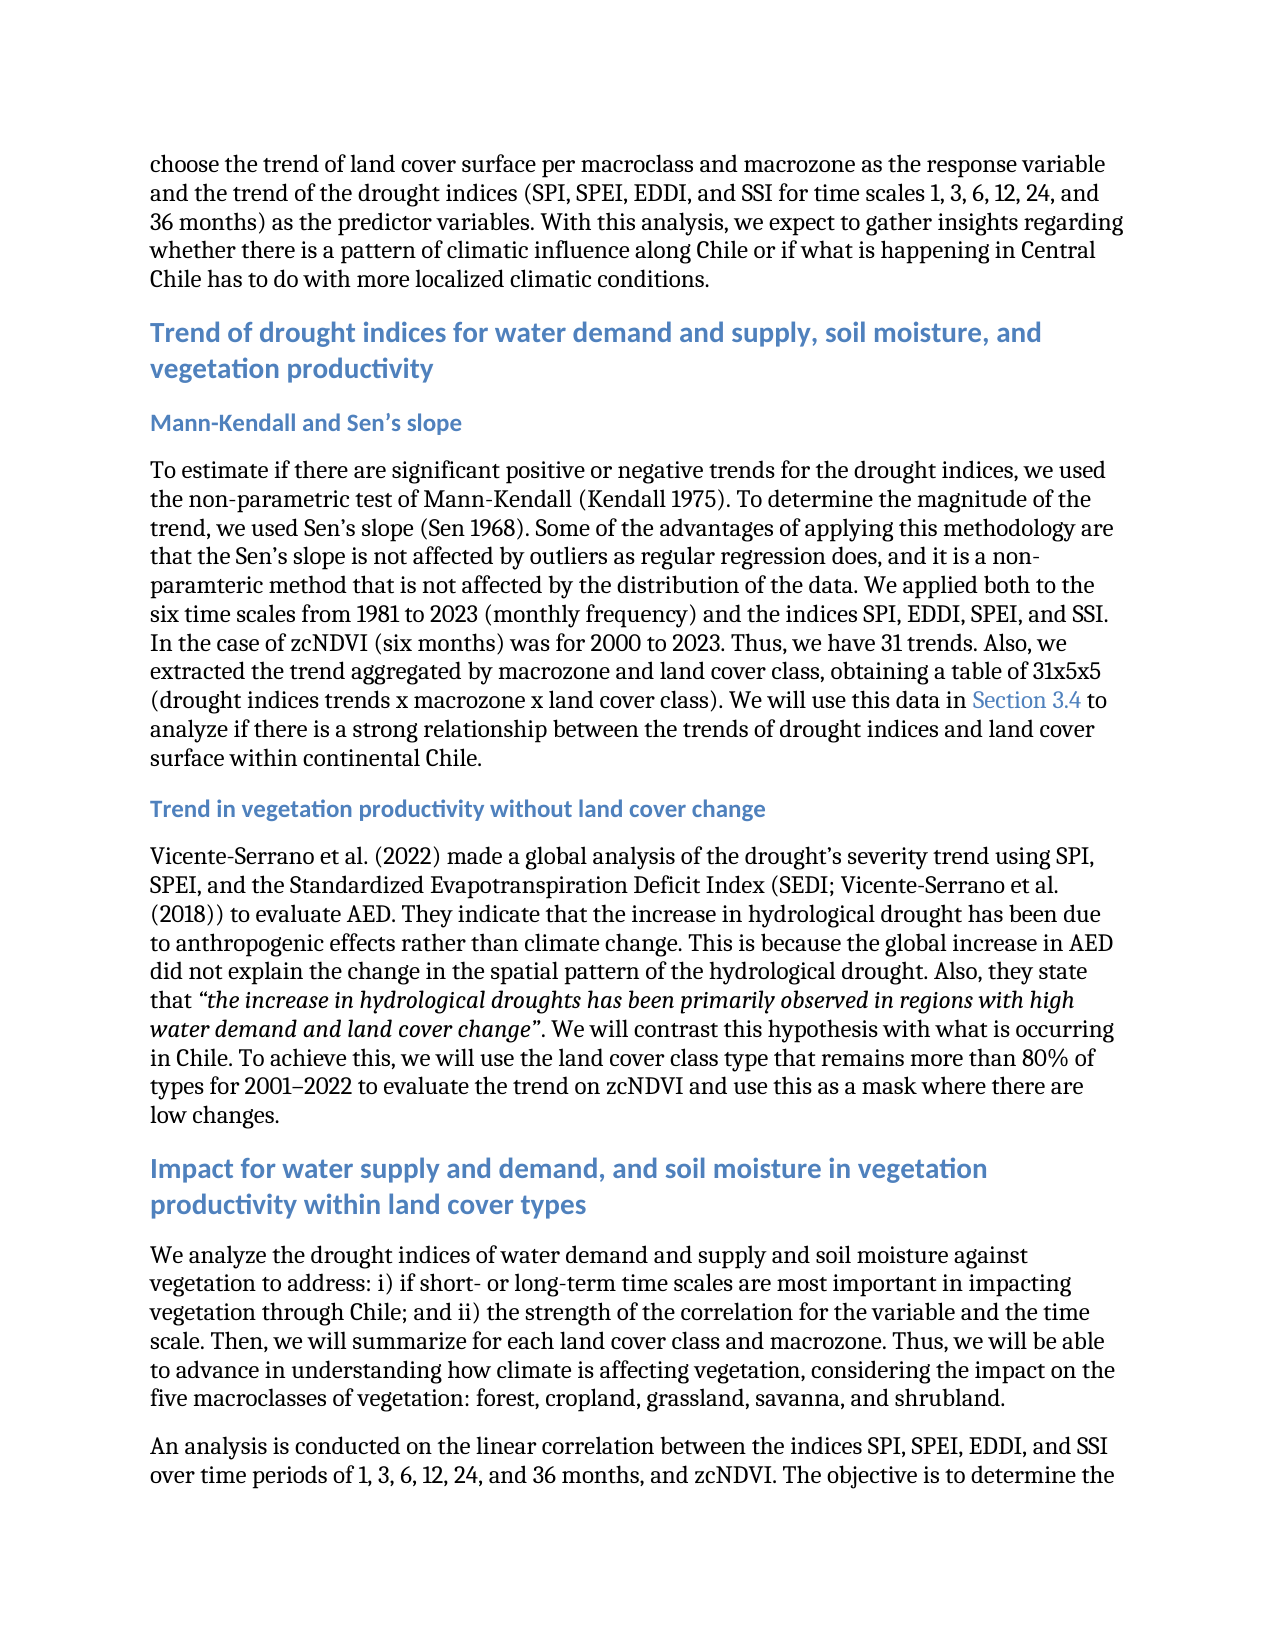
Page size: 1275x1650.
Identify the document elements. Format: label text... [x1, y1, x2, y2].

subtitle Impact for water supply and demand, and soil moisture in vegetation productivity within land cover types [150, 1151, 1125, 1222]
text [150, 150, 1125, 294]
text Vicente-Serrano et al. (2022) made a global analysis of the drought’s severity trend using SPI, SPEI, and the Standardized Evapotranspiration Deficit Index (SEDI; Vicente-Serrano et al. (2018)) to evaluate AED. They indicate that the increase in hydrological drought has been due to anthropogenic effects rather than climate change. This is because the global increase in AED did not explain the change in the spatial pattern of the hydrological drought. Also, they state that “the increase in hydrological droughts has been primarily observed in regions with high water demand and land cover change”. We will contrast this hypothesis with what is occurring in Chile. To achieve this, we will use the land cover class type that remains more than 80% of types for 2001–2022 to evaluate the trend on zcNDVI and use this as a mask where there are low changes. [150, 842, 1125, 1130]
subtitle Mann-Kendall and Sen’s slope [150, 407, 1125, 437]
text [150, 1432, 1125, 1489]
text We analyze the drought indices of water demand and supply and soil moisture against vegetation to address: i) if short- or long-term time scales are most important in impacting vegetation through Chile; and ii) the strength of the correlation for the variable and the time scale. Then, we will summarize for each land cover class and macrozone. Thus, we will be able to advance in understanding how climate is affecting vegetation, considering the impact on the five macroclasses of vegetation: forest, cropland, grassland, savanna, and shrubland. [150, 1241, 1125, 1413]
subtitle Trend of drought indices for water demand and supply, soil moisture, and vegetation productivity [150, 314, 1125, 386]
subtitle Trend in vegetation productivity without land cover change [150, 793, 1125, 823]
text To estimate if there are significant positive or negative trends for the drought indices, we used the non-parametric test of Mann-Kendall (Kendall 1975). To determine the magnitude of the trend, we used Sen’s slope (Sen 1968). Some of the advantages of applying this methodology are that the Sen’s slope is not affected by outliers as regular regression does, and it is a non-paramteric method that is not affected by the distribution of the data. We applied both to the six time scales from 1981 to 2023 (monthly frequency) and the indices SPI, EDDI, SPEI, and SSI. In the case of zcNDVI (six months) was for 2000 to 2023. Thus, we have 31 trends. Also, we extracted the trend aggregated by macrozone and land cover class, obtaining a table of 31x5x5 (drought indices trends x macrozone x land cover class). We will use this data in Section 3.4 to analyze if there is a strong relationship between the trends of drought indices and land cover surface within continental Chile. [150, 456, 1125, 772]
